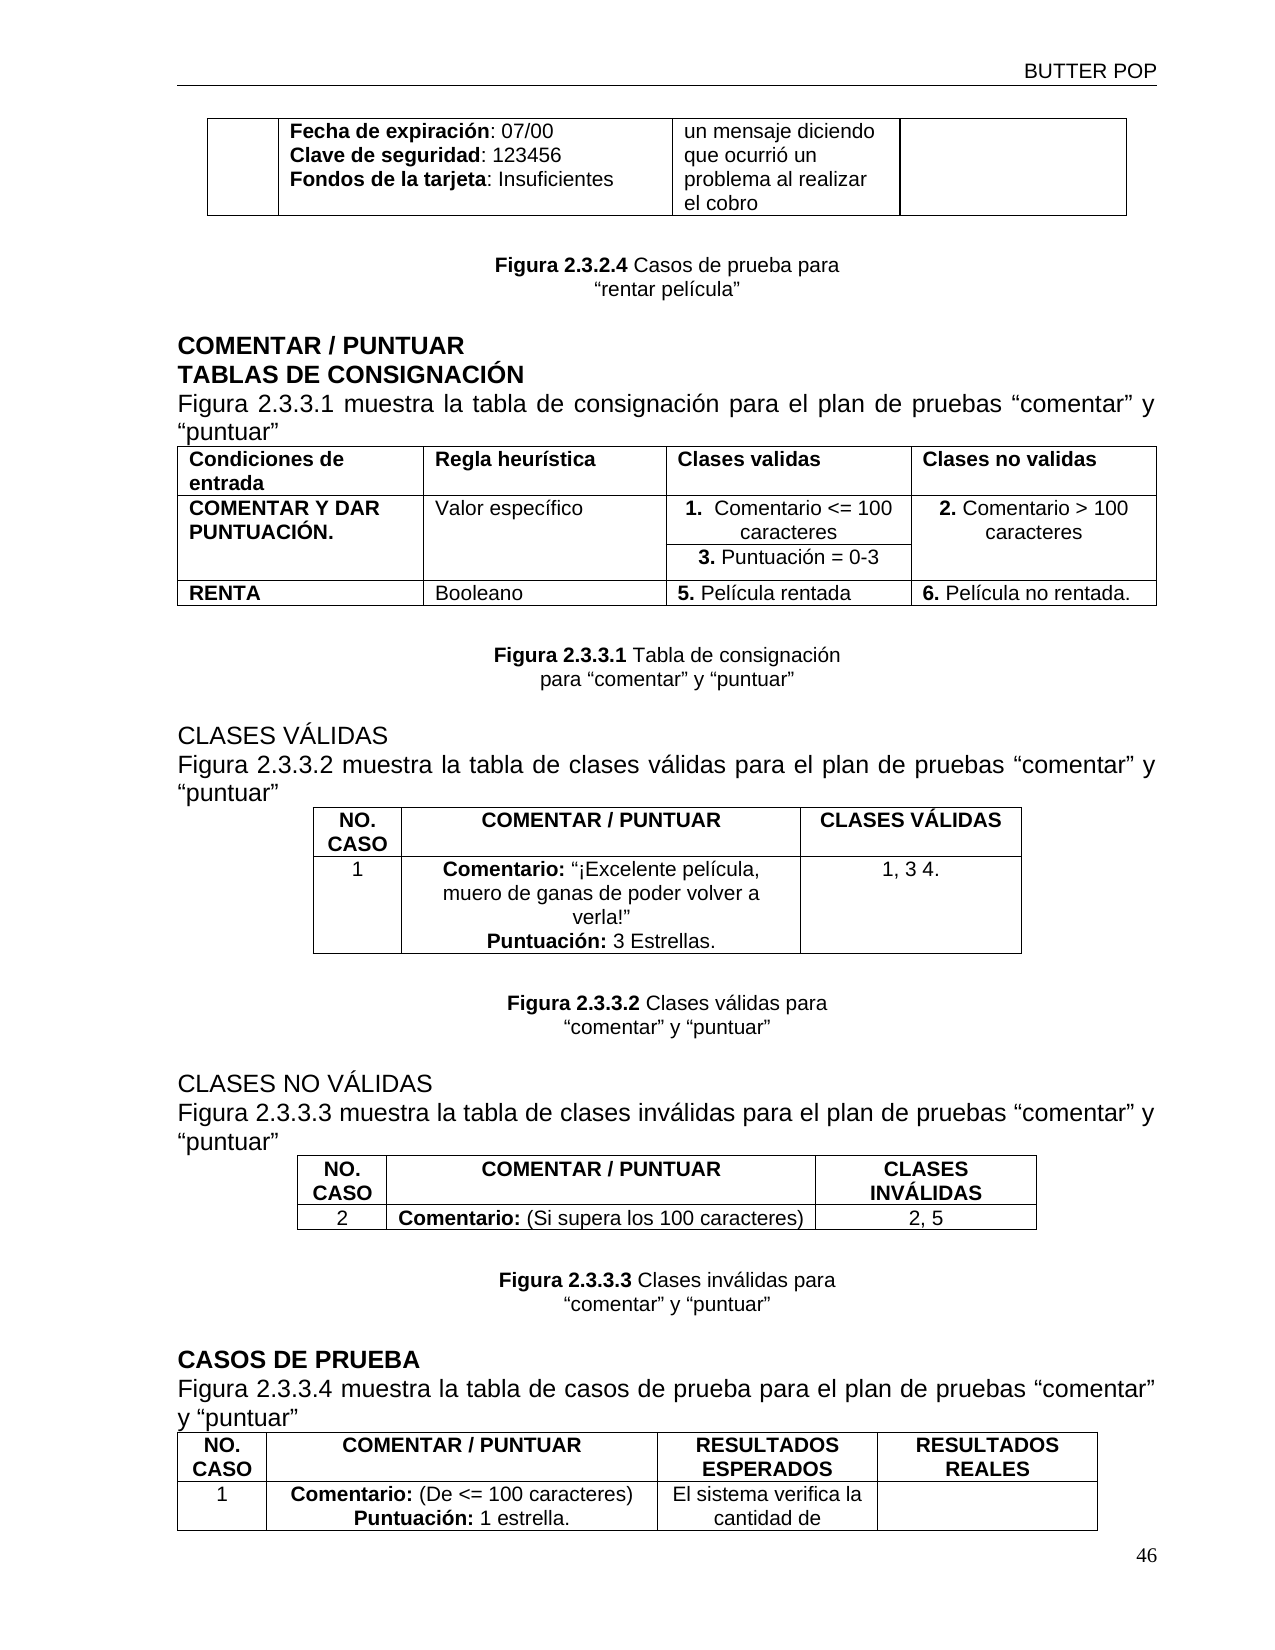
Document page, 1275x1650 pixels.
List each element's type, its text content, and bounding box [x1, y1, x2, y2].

text Figura 2.3.3.2 muestra la tabla de clases válidas para el plan de pruebas “comentar” y “puntuar” [177, 750, 1157, 807]
table_cell Comentario: “¡Excelente película, muero de ganas de poder volver a verla!” Puntuación: 3 Estrellas. [402, 857, 800, 953]
text CLASES NO VÁLIDAS [177, 1069, 1157, 1098]
text Figura 2.3.3.3 muestra la tabla de clases inválidas para el plan de pruebas “comentar” y “puntuar” [177, 1098, 1157, 1155]
table_cell [901, 119, 1126, 215]
table_cell Película no rentada. [912, 581, 1156, 605]
text COMENTAR / PUNTUAR [177, 331, 1157, 360]
table_header CLASES INVÁLIDAS [816, 1156, 1036, 1204]
table_cell 1 [314, 857, 401, 953]
table_header COMENTAR / PUNTUAR [387, 1156, 815, 1204]
table_cell Comentario: (Si supera los 100 caracteres) [387, 1205, 815, 1229]
table_header Clases no validas [912, 447, 1156, 495]
table_cell Comentario <= 100 caracteres [667, 496, 911, 544]
table_cell Película rentada [667, 581, 911, 605]
text CLASES VÁLIDAS [177, 721, 1157, 750]
text CASOS DE PRUEBA [177, 1345, 1157, 1374]
table_header RESULTADOS REALES [878, 1433, 1097, 1481]
table_cell Valor específico [424, 496, 666, 580]
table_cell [279, 119, 672, 215]
table_header Clases validas [667, 447, 911, 495]
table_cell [673, 119, 899, 215]
table_header COMENTAR / PUNTUAR [267, 1433, 657, 1481]
table_header Condiciones de entrada [178, 447, 423, 495]
table_cell COMENTAR Y DAR PUNTUACIÓN. [178, 496, 423, 580]
table_header NO. CASO [178, 1433, 266, 1481]
table_cell Booleano [424, 581, 666, 605]
table_cell 2, 5 [816, 1205, 1036, 1229]
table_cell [658, 1482, 877, 1529]
text Figura 2.3.3.4 muestra la tabla de casos de prueba para el plan de pruebas “comentar” y “puntuar” [177, 1374, 1157, 1432]
table_header NO. CASO [298, 1156, 386, 1204]
table_cell Comentario > 100 caracteres [912, 496, 1156, 580]
table_header RESULTADOS ESPERADOS [658, 1433, 877, 1481]
table_header COMENTAR / PUNTUAR [402, 808, 800, 856]
text Figura 2.3.3.1 muestra la tabla de consignación para el plan de pruebas “comentar” y “puntuar” [177, 388, 1157, 446]
table_cell 24 [208, 119, 278, 215]
text TABLAS DE CONSIGNACIÓN [177, 360, 1157, 388]
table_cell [267, 1482, 657, 1529]
table_cell 2 [298, 1205, 386, 1229]
table_cell Puntuación = 0-3 [667, 545, 911, 580]
table_header CLASES VÁLIDAS [801, 808, 1021, 856]
table_cell RENTA [178, 581, 423, 605]
table_header NO. CASO [314, 808, 401, 856]
table_cell 1 [178, 1482, 266, 1529]
table_cell [878, 1482, 1097, 1529]
table_header Regla heurística [424, 447, 666, 495]
table_cell 1, 3 4. [801, 857, 1021, 953]
